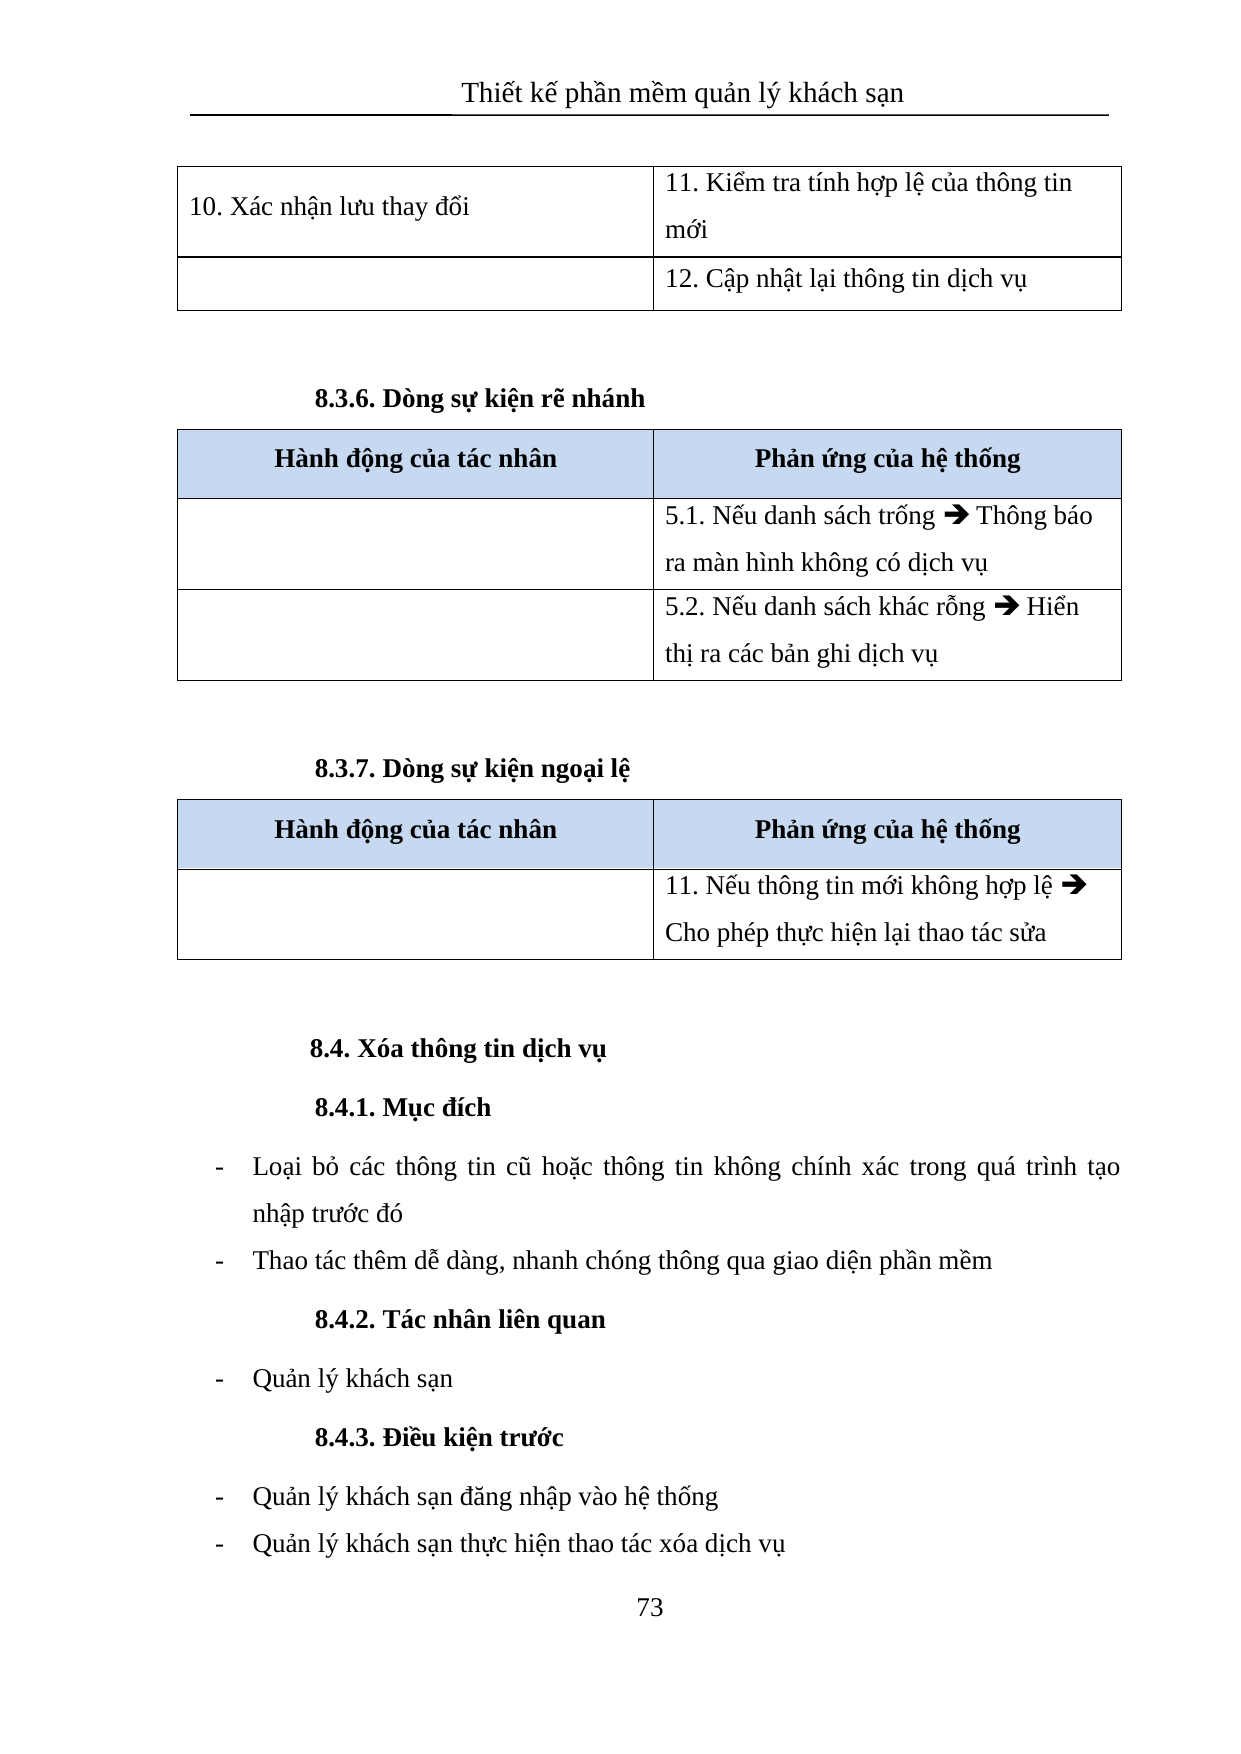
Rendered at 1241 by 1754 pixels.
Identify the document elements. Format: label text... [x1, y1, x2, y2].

text Tác nhân liên quan [256, 1303, 1122, 1334]
text Xóa thông tin dịch vụ [251, 1032, 1122, 1063]
table_cell 11. Nếu thông tin mới không hợp lệ Cho phép thực hiện lại thao tác sửa [654, 870, 1121, 959]
list Quản lý khách sạn đăng nhập vào hệ thống [215, 1480, 1122, 1512]
list Quản lý khách sạn thực hiện thao tác xóa dịch vụ [215, 1527, 1122, 1558]
table_cell 5.1. Nếu danh sách trống Thông báo ra màn hình không có dịch vụ [654, 499, 1121, 589]
table_cell 12. Cập nhật lại thông tin dịch vụ [654, 258, 1121, 309]
list Thao tác thêm dễ dàng, nhanh chóng thông qua giao diện phần mềm [215, 1244, 1122, 1275]
table_cell [178, 499, 653, 589]
table_cell [178, 590, 653, 680]
table_header Hành động của tác nhân [178, 800, 653, 868]
text Điều kiện trước [256, 1421, 1122, 1452]
text Dòng sự kiện rẽ nhánh [256, 382, 1122, 413]
table_cell [178, 258, 653, 309]
table_cell [178, 870, 653, 959]
table_header Phản ứng của hệ thống [654, 800, 1121, 868]
list Quản lý khách sạn [215, 1362, 1122, 1393]
table_cell 11. Kiểm tra tính hợp lệ của thông tin mới [654, 167, 1121, 256]
text Dòng sự kiện ngoại lệ [256, 753, 1122, 784]
text Mục đích [256, 1091, 1122, 1122]
list Loại bỏ các thông tin cũ hoặc thông tin không chính xác trong quá trình tạo nhập trước đó [215, 1150, 1122, 1228]
table_header Hành động của tác nhân [178, 430, 653, 498]
table_header Phản ứng của hệ thống [654, 430, 1121, 498]
table_cell 10. Xác nhận lưu thay đổi [178, 167, 653, 256]
table_cell 5.2. Nếu danh sách khác rỗng Hiển thị ra các bản ghi dịch vụ [654, 590, 1121, 680]
